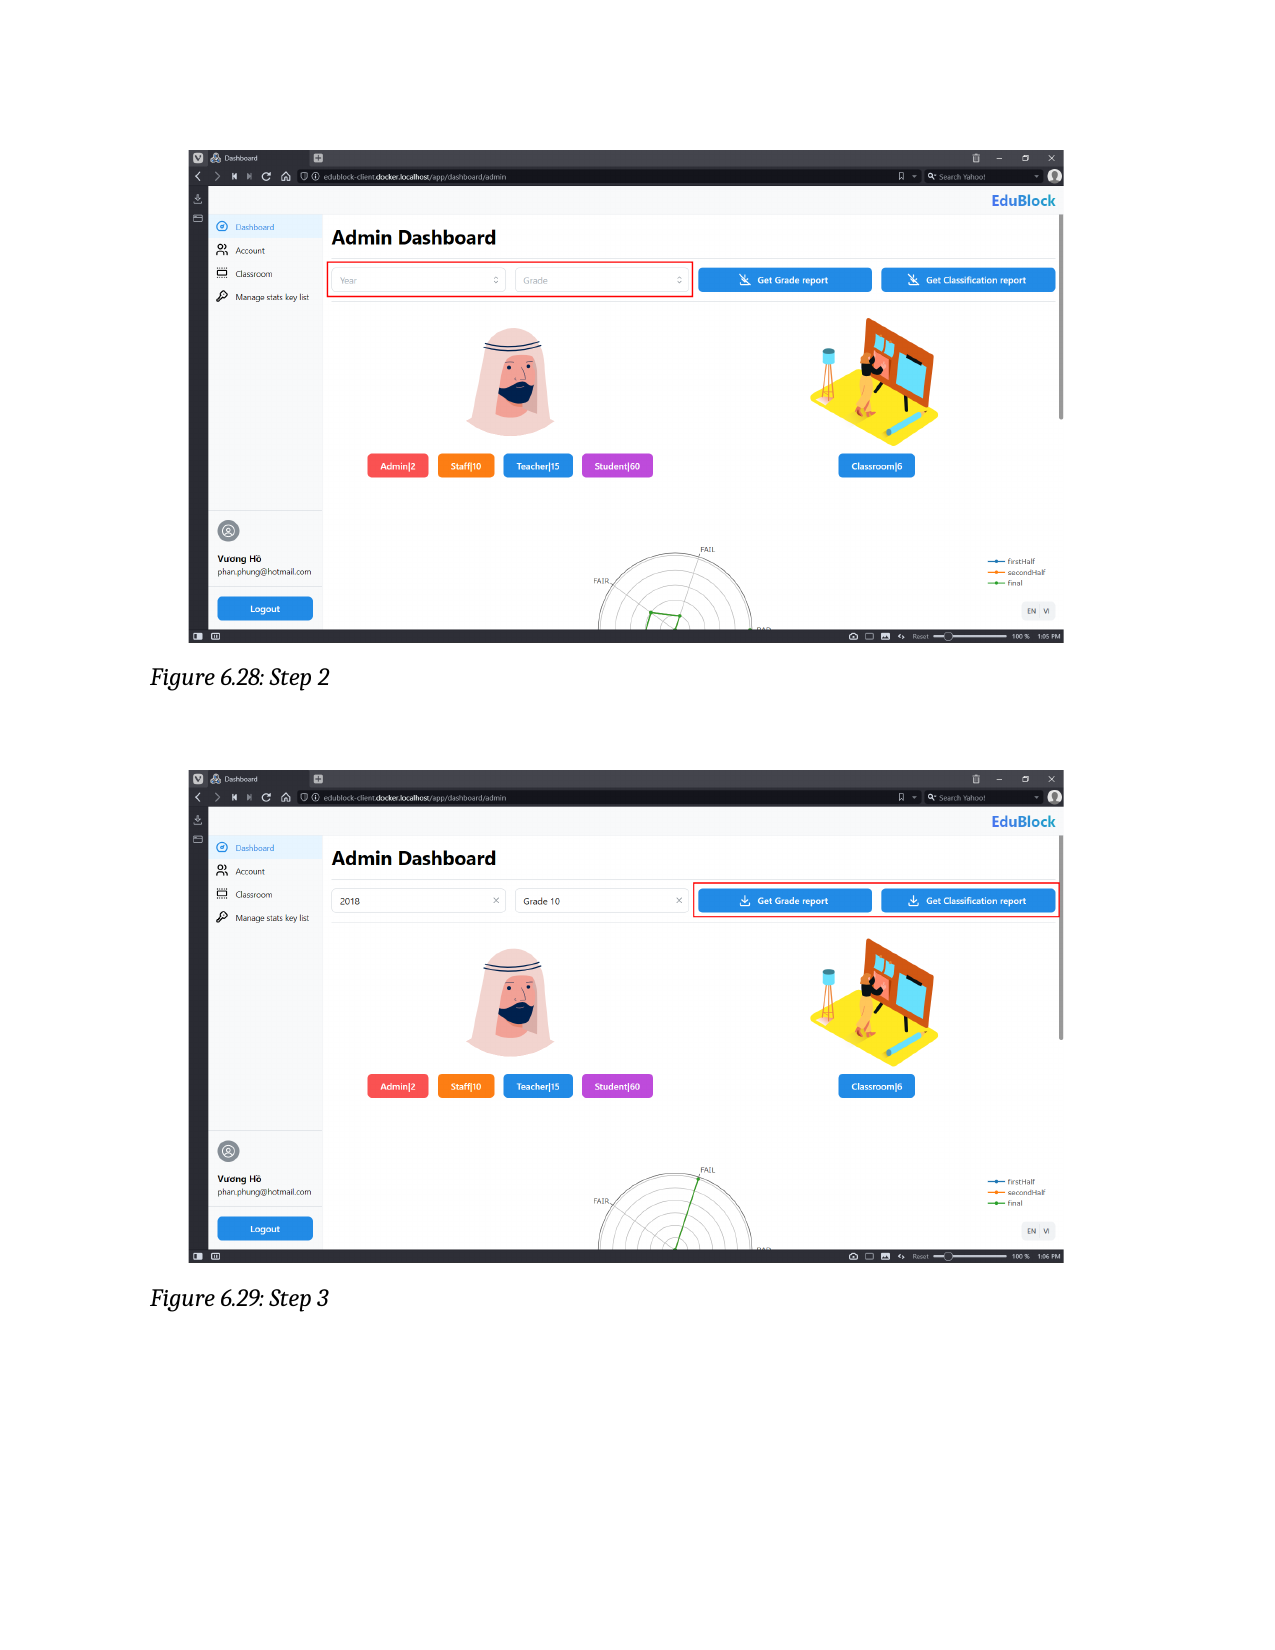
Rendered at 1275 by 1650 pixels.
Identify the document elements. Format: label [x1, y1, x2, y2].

picture [188, 770, 1064, 1263]
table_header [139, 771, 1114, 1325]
picture [188, 150, 1064, 643]
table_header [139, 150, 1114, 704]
